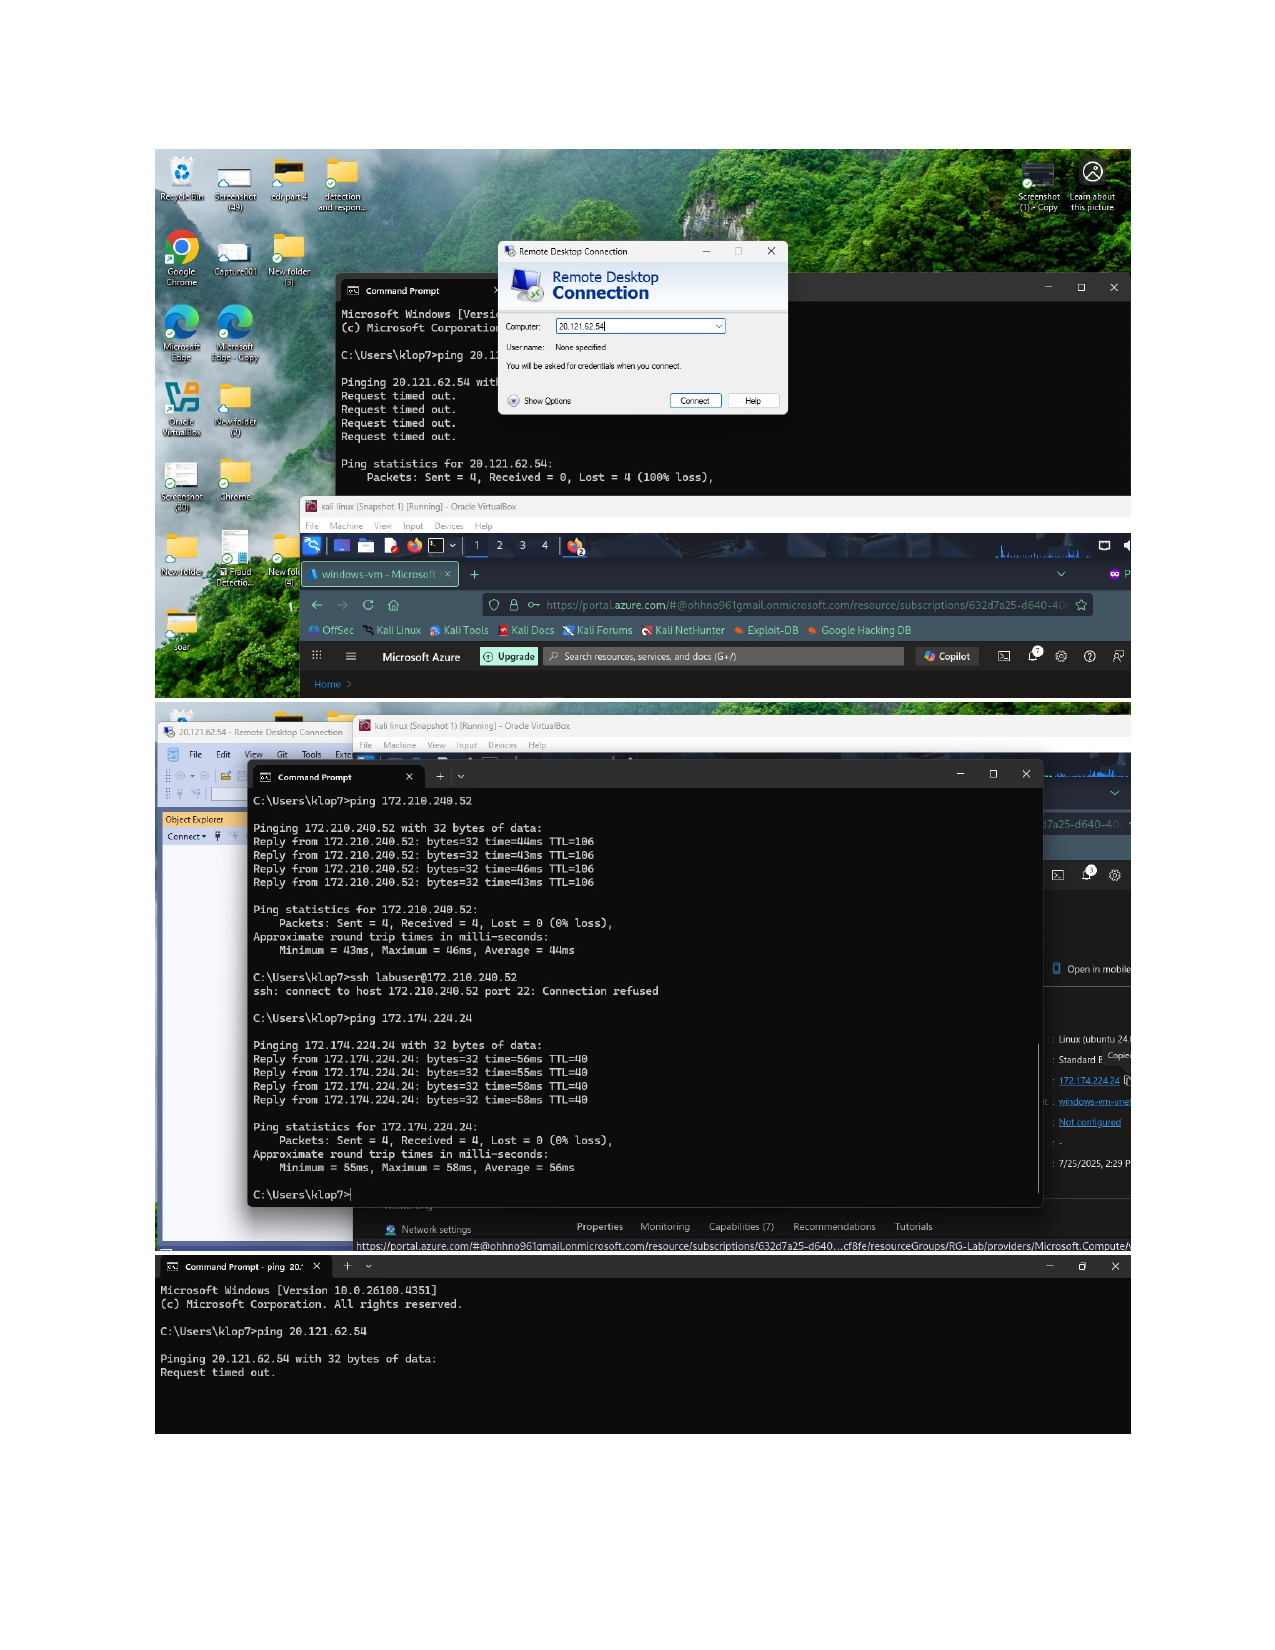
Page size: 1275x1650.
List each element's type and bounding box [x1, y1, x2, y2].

picture [155, 702, 1131, 1251]
picture [155, 1255, 1131, 1434]
picture [155, 149, 1131, 698]
